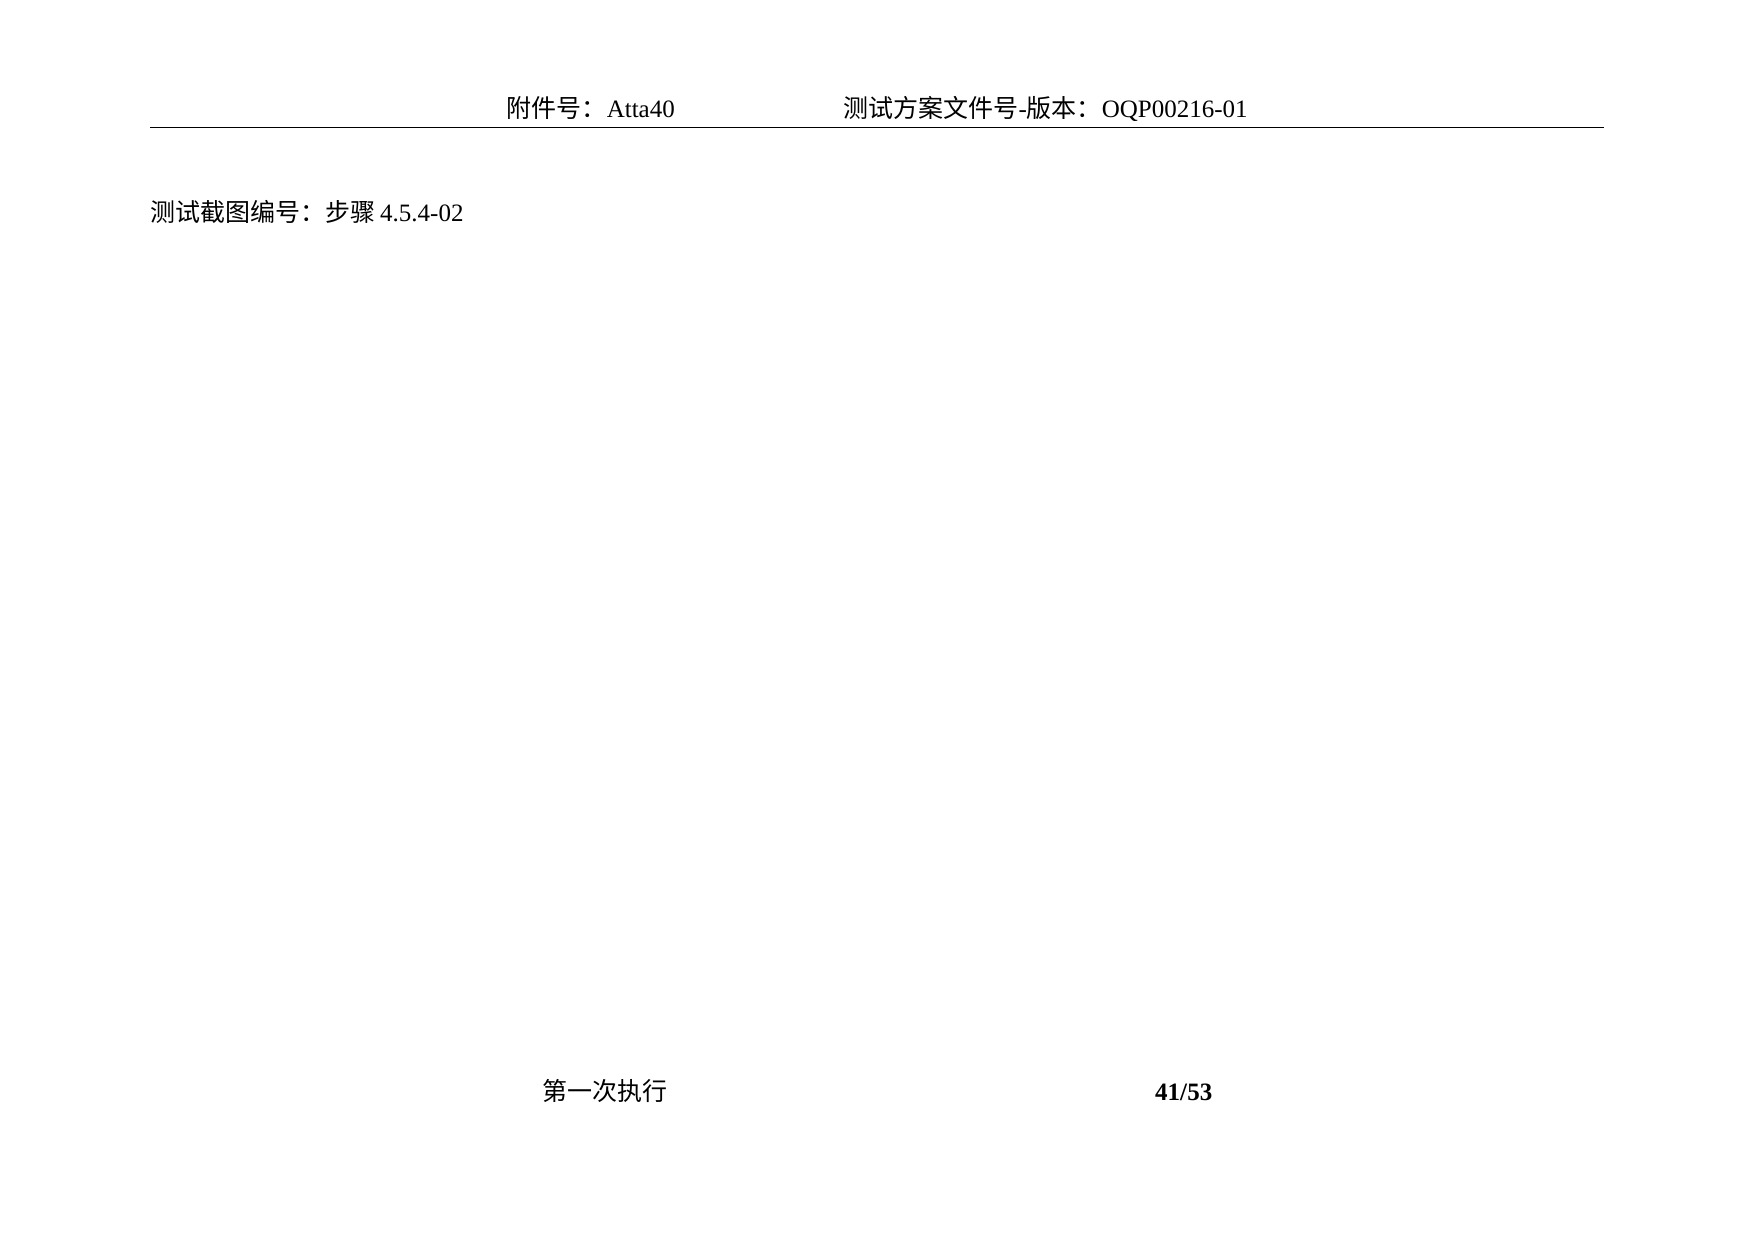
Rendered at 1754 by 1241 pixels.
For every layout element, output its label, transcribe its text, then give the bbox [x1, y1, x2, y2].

text 测试截图编号：步骤4.5.4-02 [150, 178, 1604, 243]
